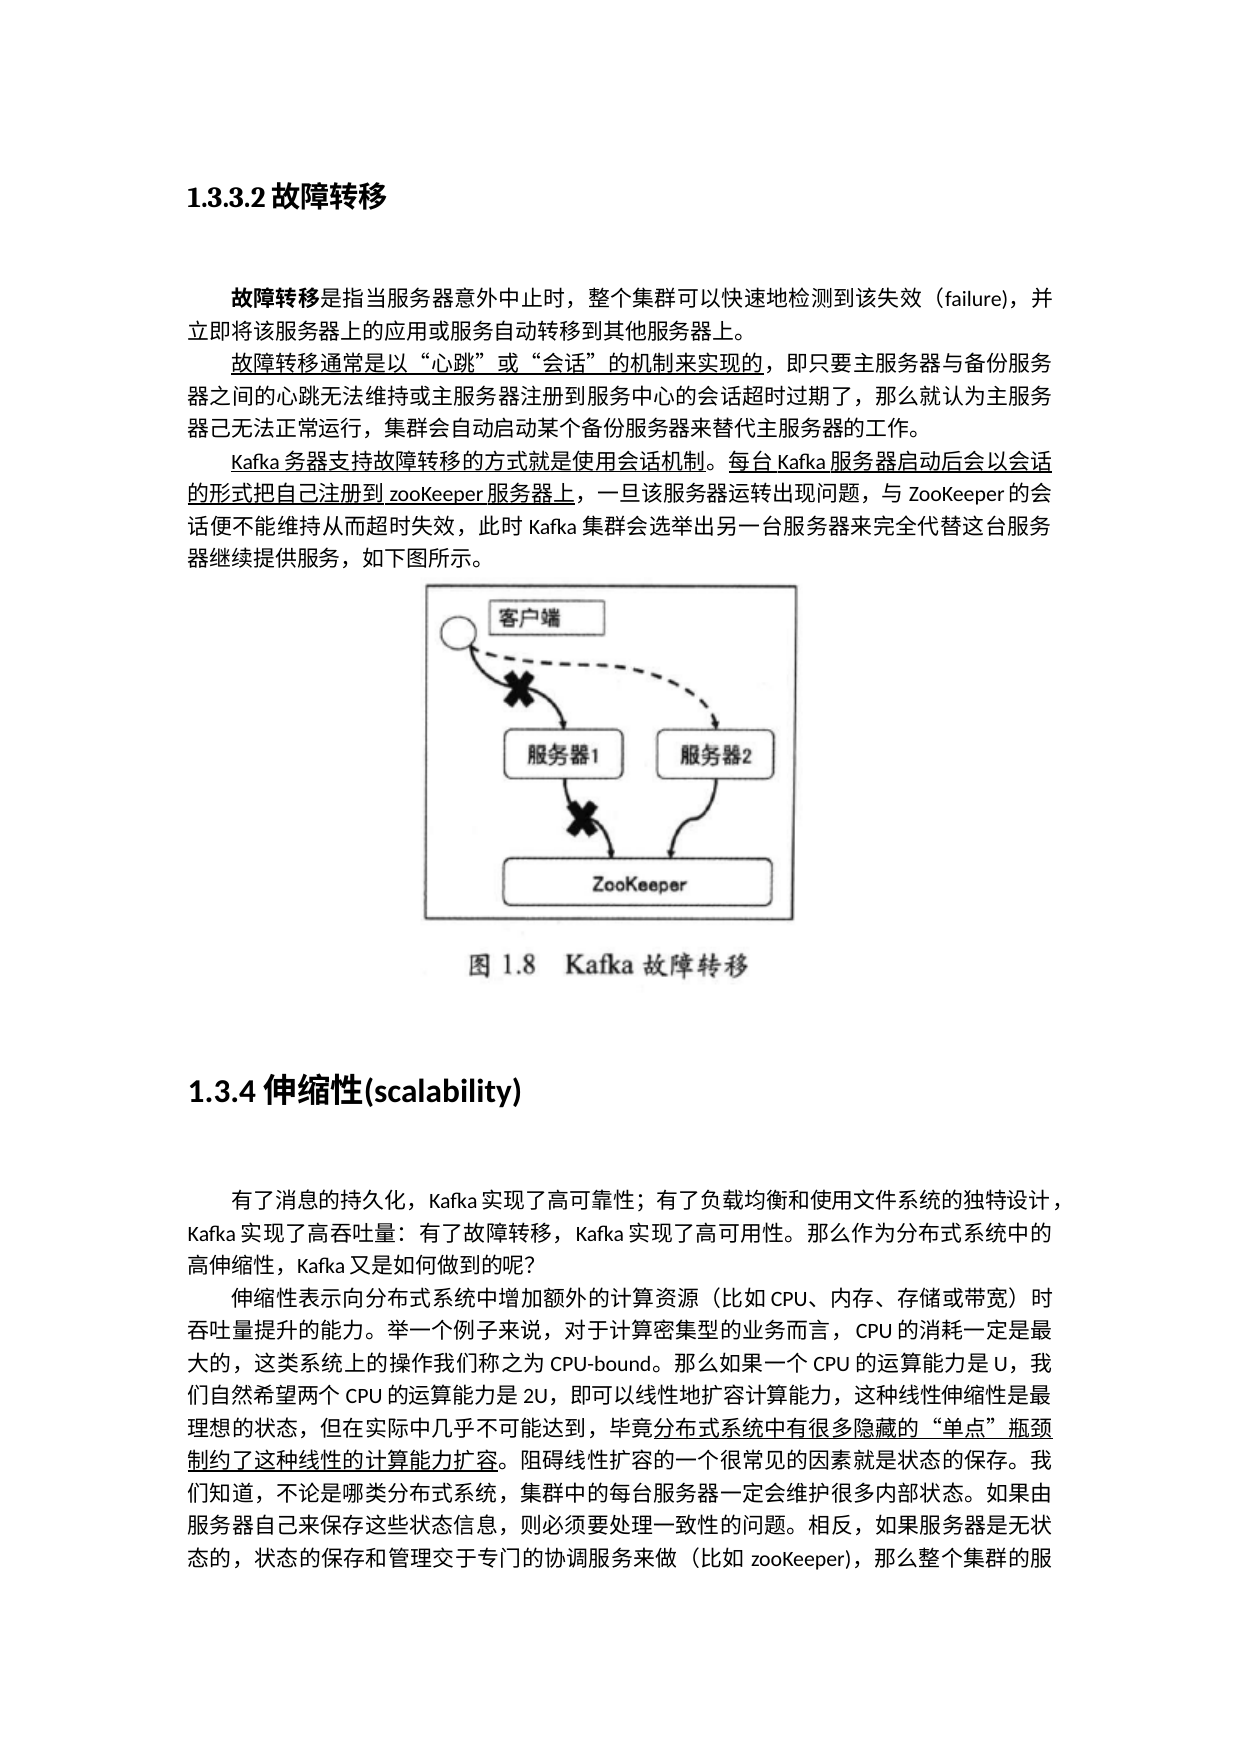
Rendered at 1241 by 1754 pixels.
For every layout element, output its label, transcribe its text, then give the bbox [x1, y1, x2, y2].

text Kafka务器支持故障转移的方式就是使用会话机制。每台Kafka服务器启动后会以会话的形式把自己注册到zooKeeper服务器上，一旦该服务器运转出现问题，与ZooKeeper的会话便不能维持从而超时失效，此时Kafka集群会选举出另一台服务器来完全代替这台服务器继续提供服务，如下图所示。 [187, 443, 1053, 573]
subtitle 1.3.4 伸缩性(scalability) [187, 1055, 1053, 1120]
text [187, 1280, 1053, 1573]
text 故障转移是指当服务器意外中止时，整个集群可以快速地检测到该失效（failure)，并立即将该服务器上的应用或服务自动转移到其他服务器上。 [187, 281, 1053, 346]
subtitle 1.3.3.2故障转移 [187, 162, 1053, 227]
text 有了消息的持久化，Kafka实现了高可靠性；有了负载均衡和使用文件系统的独特设计，Kafka实现了高吞吐量：有了故障转移，Kafka实现了高可用性。那么作为分布式系统中的高伸缩性，Kafka又是如何做到的呢？ [187, 1183, 1053, 1280]
text 故障转移通常是以“心跳”或“会话”的机制来实现的，即只要主服务器与备份服务器之间的心跳无法维持或主服务器注册到服务中心的会话超时过期了，那么就认为主服务器己无法正常运行，集群会自动启动某个备份服务器来替代主服务器的工作。 [187, 346, 1053, 443]
picture [410, 573, 831, 1002]
